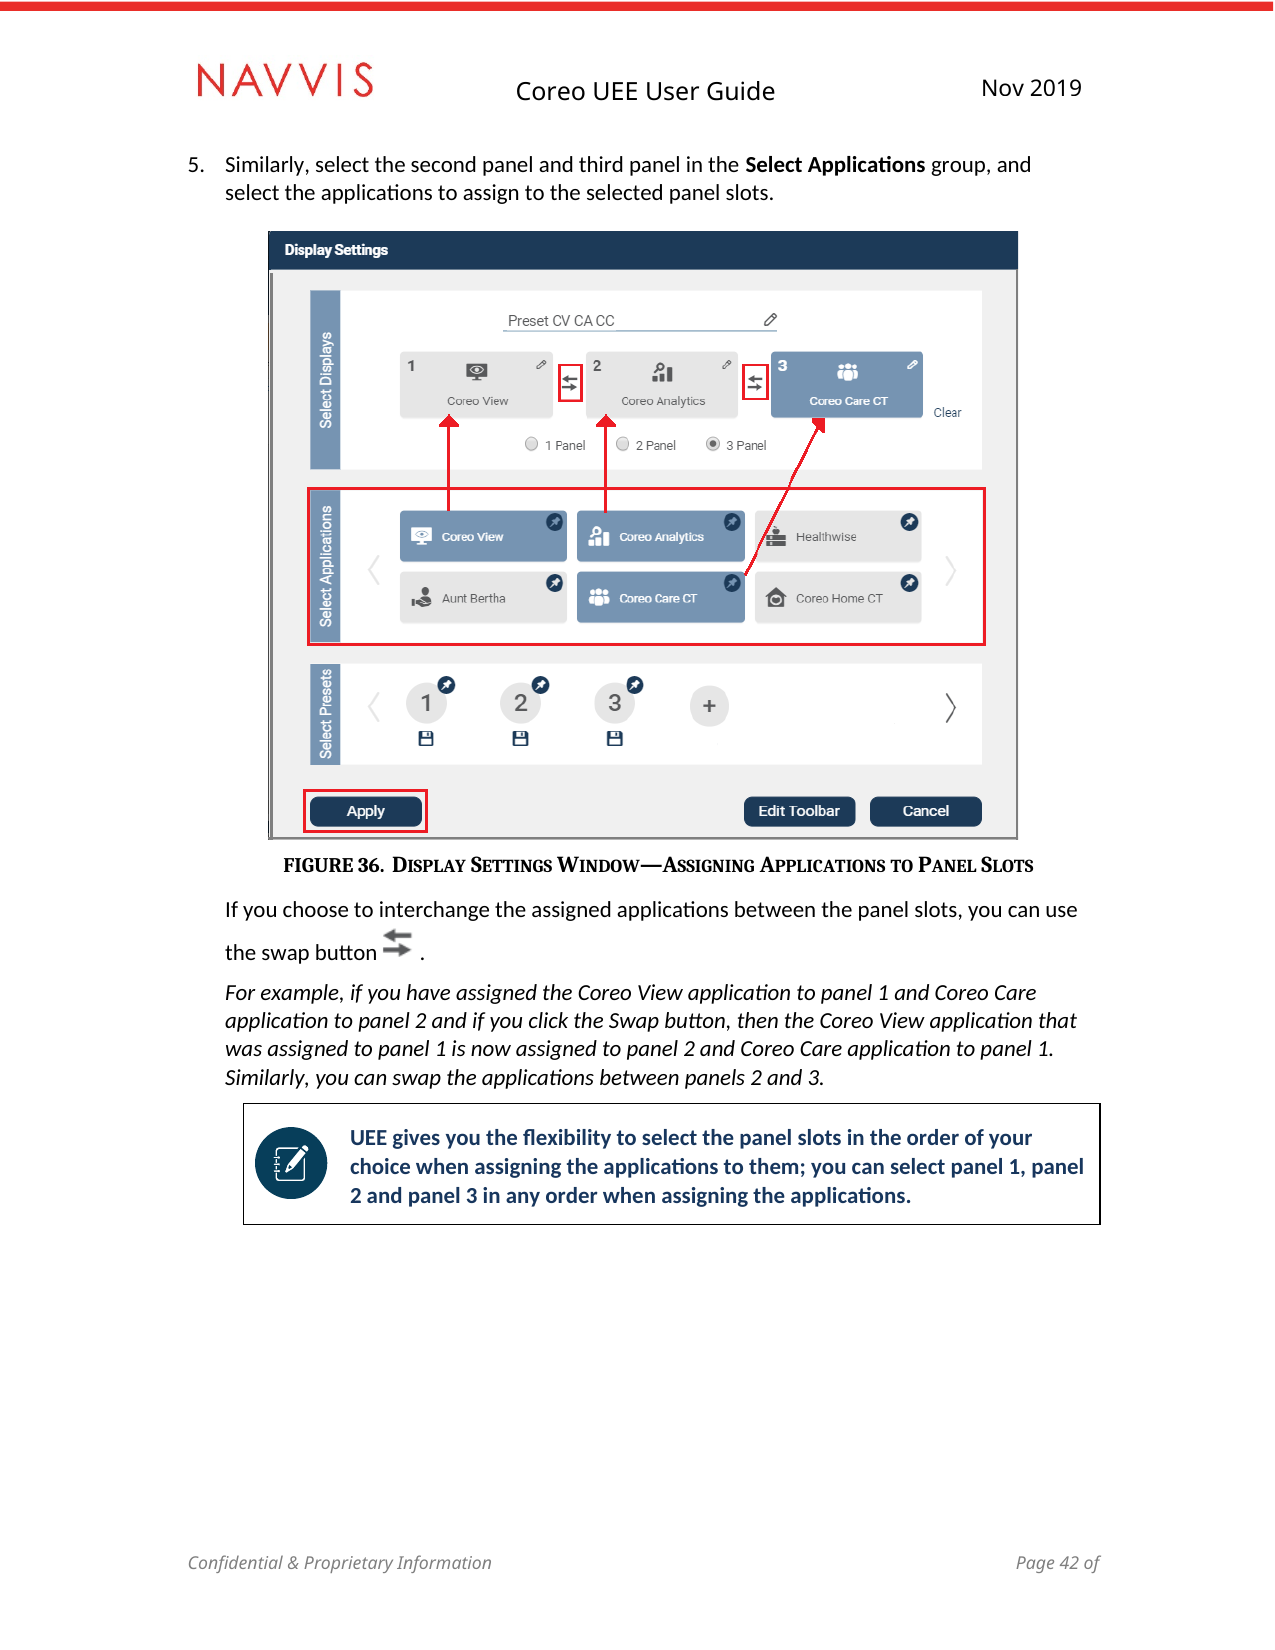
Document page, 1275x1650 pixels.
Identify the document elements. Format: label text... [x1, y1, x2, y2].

list Similarly, select the second panel and third panel in the Select Applications group, and select the applications to assign to the selected panel slots. [187, 150, 1087, 206]
text For example, if you have assigned the Coreo View application to panel 1 and Coreo Care application to panel 2 and if you click the Swap button, then the Coreo View application that was assigned to panel 1 is now assigned to panel 2 and Coreo Care application to panel 1. Similarly, you can swap the applications between panels 2 and 3. [225, 978, 1087, 1091]
text If you choose to interchange the assigned applications between the panel slots, you can use the swap button . [225, 895, 1087, 966]
text Display Settings Window—Assigning Applications to Panel Slots [229, 852, 1087, 878]
picture [187, 55, 383, 104]
table_header [244, 1104, 338, 1223]
picture [382, 922, 420, 961]
table_header UEE gives you the flexibility to select the panel slots in the order of your choice when assigning the applications to them; you can select panel 1, panel 2 and panel 3 in any order when assigning the applications. [339, 1104, 1099, 1223]
picture [268, 231, 1019, 840]
